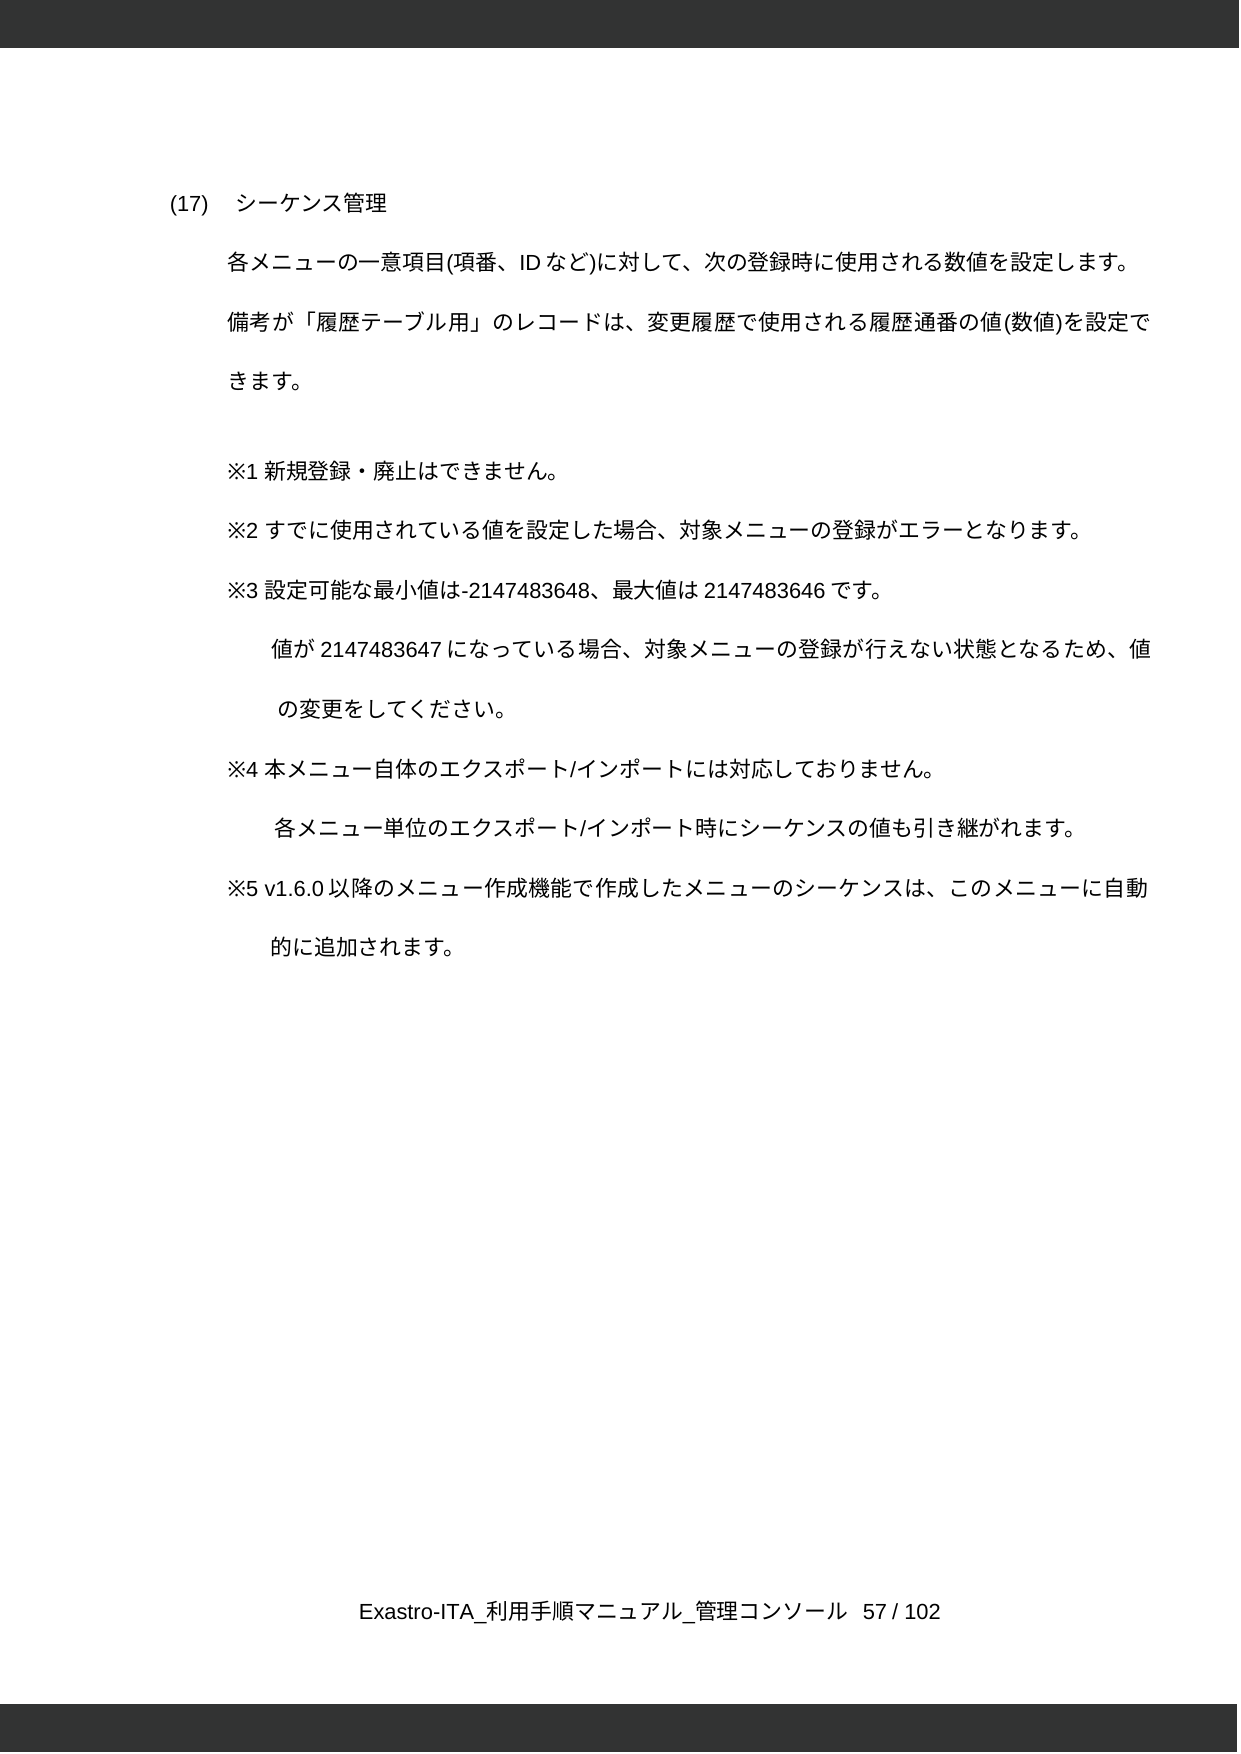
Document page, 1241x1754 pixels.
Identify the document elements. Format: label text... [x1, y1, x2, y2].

text ※1 新規登録・廃止はできません。 [227, 440, 1152, 499]
text 備考が「履歴テーブル用」のレコードは、変更履歴で使用される履歴通番の値(数値)を設定できます。 [227, 291, 1152, 410]
text ※4 本メニュー自体のエクスポート/インポートには対応しておりません。 [227, 738, 1152, 797]
text ※2 すでに使用されている値を設定した場合、対象メニューの登録がエラーとなります。 [227, 499, 1152, 559]
text 各メニューの一意項目(項番、IDなど)に対して、次の登録時に使用される数値を設定します。 [227, 231, 1152, 291]
picture [0, 1704, 1237, 1752]
text 各メニュー単位のエクスポート/インポート時にシーケンスの値も引き継がれます。 [271, 797, 1152, 857]
text ※3 設定可能な最小値は-2147483648、最大値は2147483646です。 [227, 559, 1152, 618]
text 値が2147483647になっている場合、対象メニューの登録が行えない状態となるため、値の変更をしてください。 [272, 618, 1152, 738]
text ※5 v1.6.0以降のメニュー作成機能で作成したメニューのシーケンスは、このメニューに自動的に追加されます。 [227, 857, 1152, 976]
picture [0, 0, 1239, 48]
subtitle シーケンス管理 [169, 172, 1130, 231]
